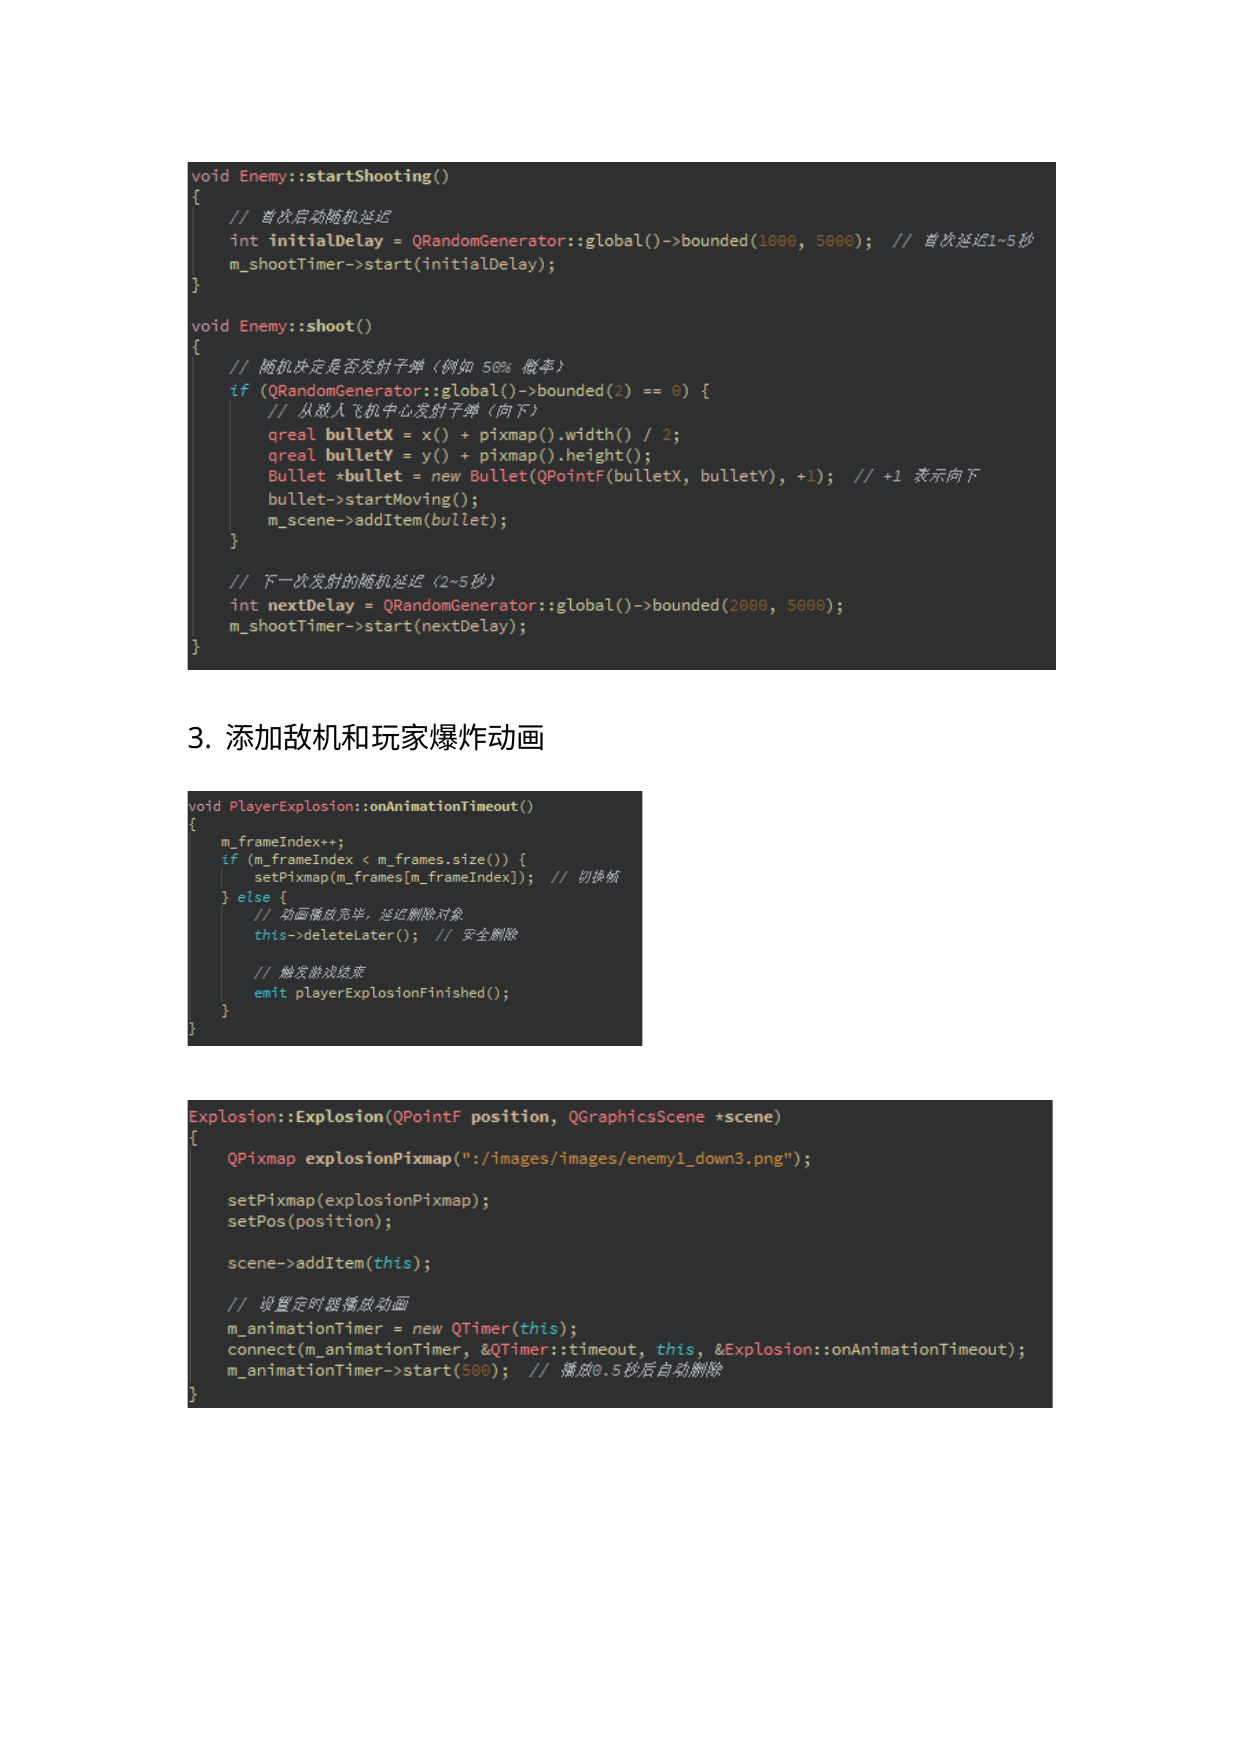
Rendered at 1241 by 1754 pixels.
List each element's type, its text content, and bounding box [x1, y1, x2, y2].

picture [187, 162, 1056, 670]
picture [187, 791, 643, 1046]
list 添加敌机和玩家爆炸动画 [187, 703, 1053, 768]
picture [187, 1100, 1053, 1408]
